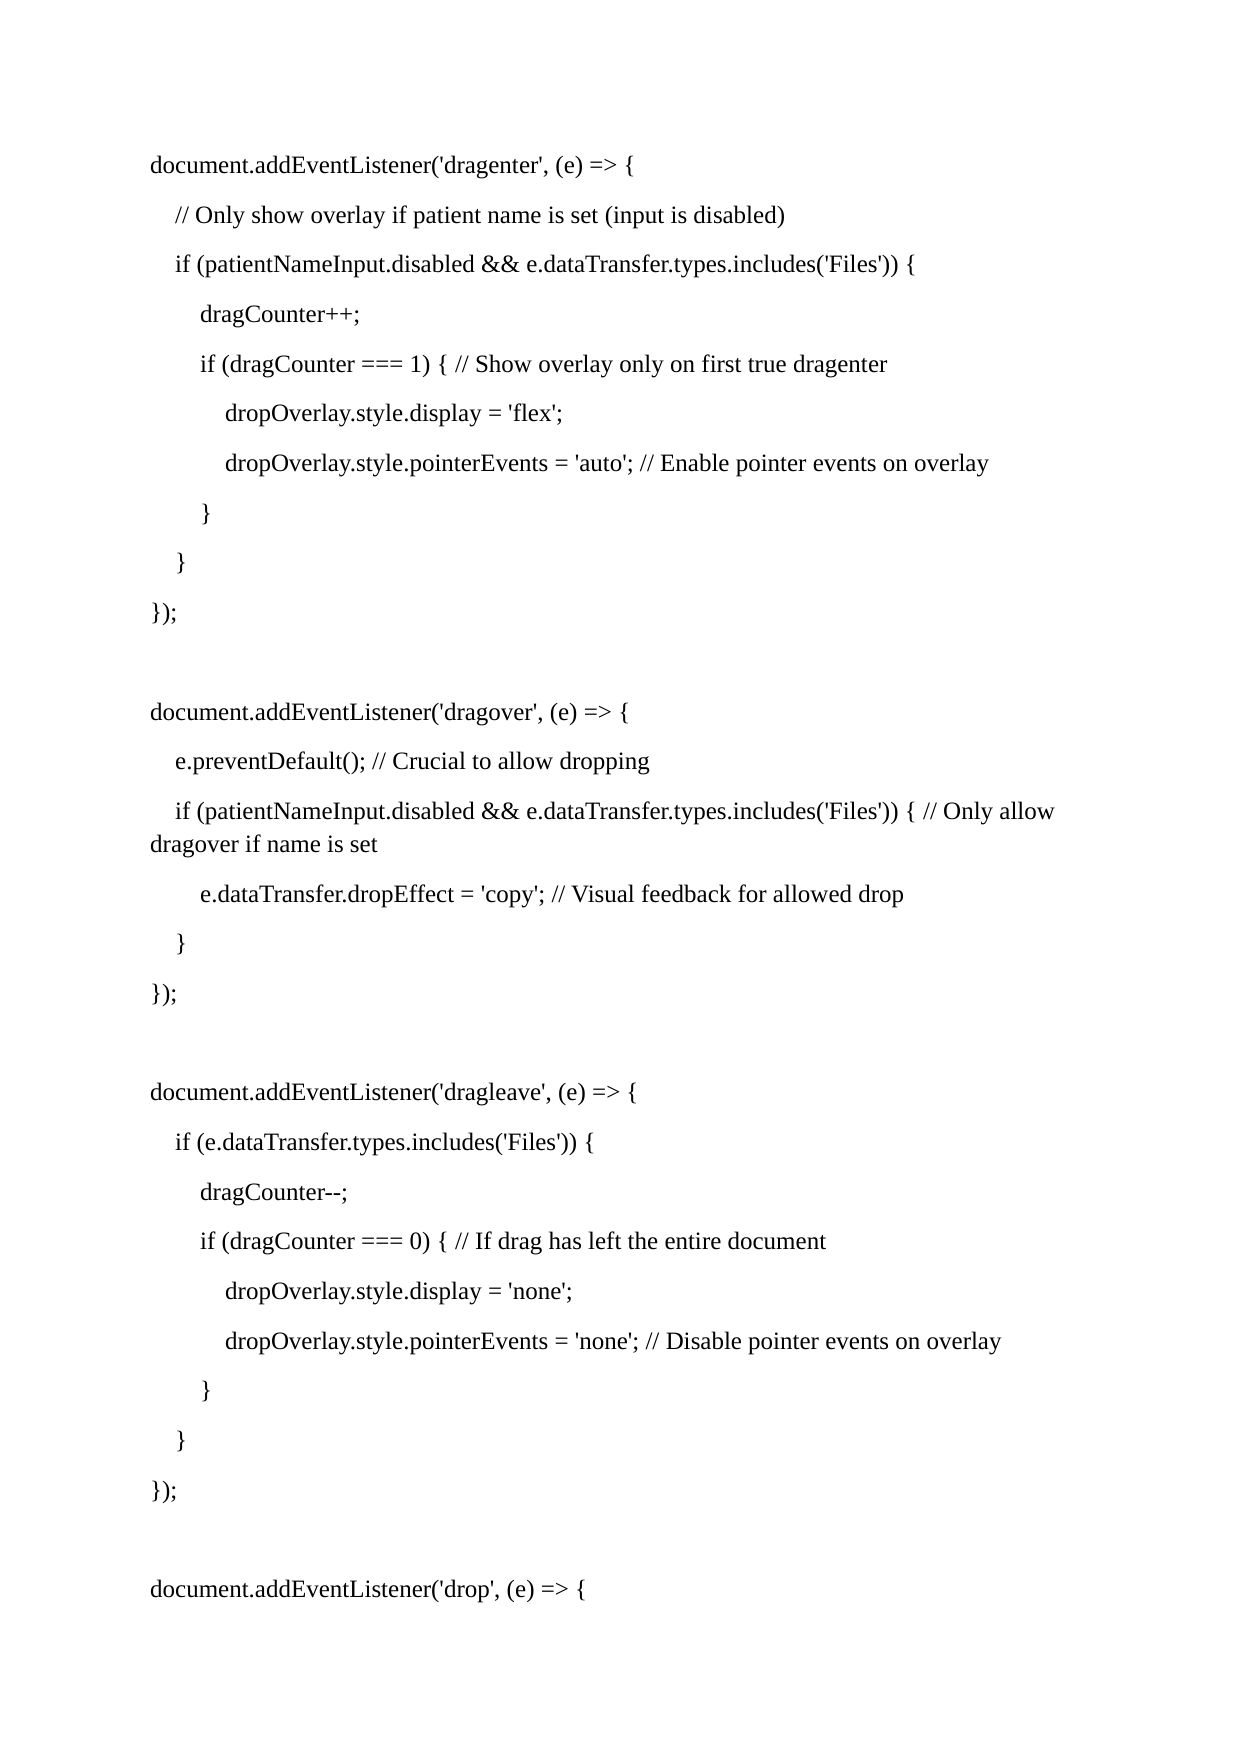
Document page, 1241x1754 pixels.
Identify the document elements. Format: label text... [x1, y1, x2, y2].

text e.dataTransfer.dropEffect = 'copy'; // Visual feedback for allowed drop [150, 879, 1090, 907]
text document.addEventListener('dragleave', (e) => { [150, 1077, 1090, 1106]
text dropOverlay.style.pointerEvents = 'none'; // Disable pointer events on overlay [150, 1326, 1090, 1354]
text document.addEventListener('dragover', (e) => { [150, 697, 1090, 725]
text } [150, 928, 1090, 957]
text dropOverlay.style.display = 'flex'; [150, 398, 1090, 427]
text } [150, 547, 1090, 576]
text if (patientNameInput.disabled && e.dataTransfer.types.includes('Files')) { [150, 249, 1090, 278]
text } [150, 1376, 1090, 1404]
text }); [150, 597, 1090, 626]
text if (patientNameInput.disabled && e.dataTransfer.types.includes('Files')) { // Only allow dragover if name is set [150, 796, 1090, 858]
text document.addEventListener('dragenter', (e) => { [150, 150, 1090, 179]
text dragCounter--; [150, 1177, 1090, 1206]
text dragCounter++; [150, 299, 1090, 328]
text dropOverlay.style.pointerEvents = 'auto'; // Enable pointer events on overlay [150, 448, 1090, 477]
text dropOverlay.style.display = 'none'; [150, 1276, 1090, 1305]
text document.addEventListener('drop', (e) => { [150, 1574, 1090, 1603]
text } [150, 498, 1090, 527]
text } [150, 1425, 1090, 1454]
text if (dragCounter === 0) { // If drag has left the entire document [150, 1226, 1090, 1255]
text e.preventDefault(); // Crucial to allow dropping [150, 746, 1090, 775]
text if (dragCounter === 1) { // Show overlay only on first true dragenter [150, 349, 1090, 377]
text }); [150, 978, 1090, 1007]
text }); [150, 1475, 1090, 1504]
text // Only show overlay if patient name is set (input is disabled) [150, 200, 1090, 228]
text if (e.dataTransfer.types.includes('Files')) { [150, 1127, 1090, 1156]
